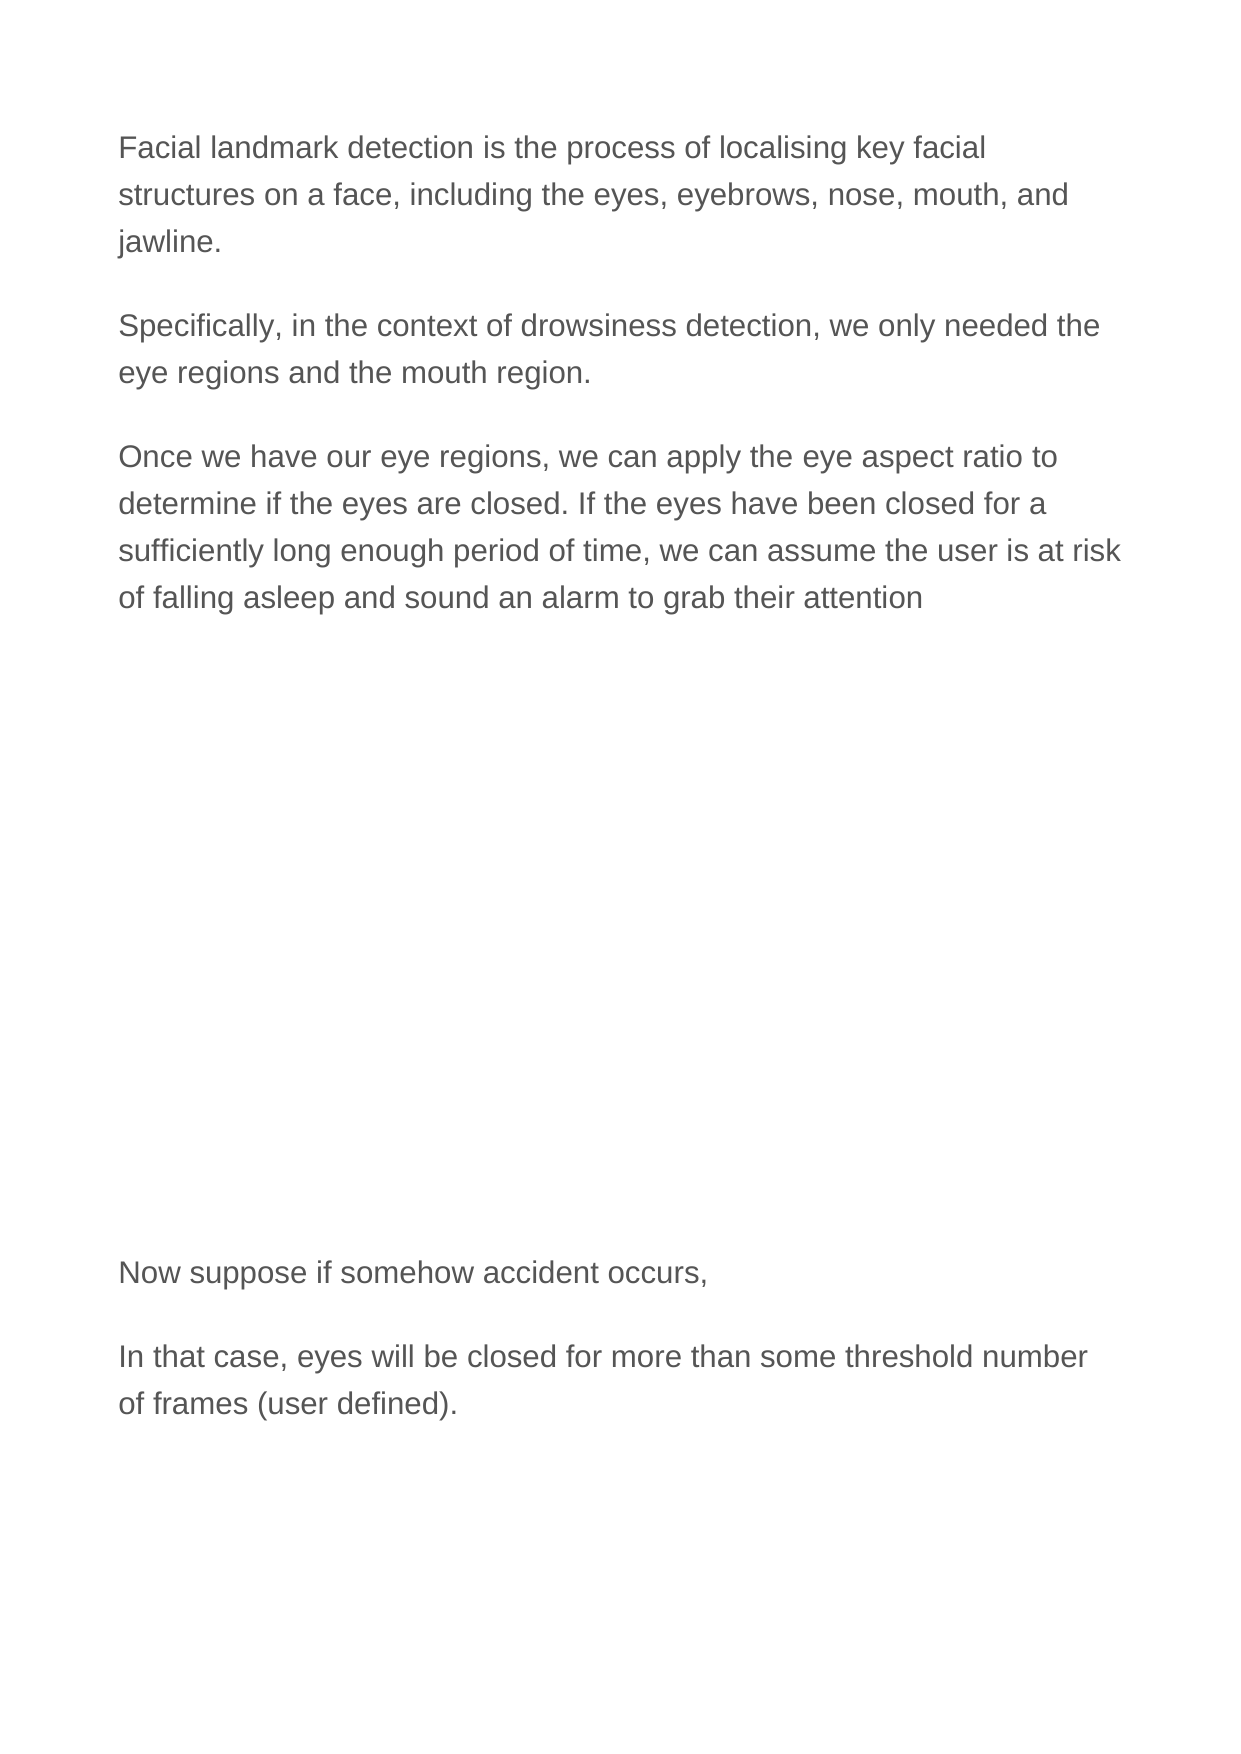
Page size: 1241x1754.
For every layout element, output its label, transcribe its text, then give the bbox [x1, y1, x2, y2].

text Once we have our eye regions, we can apply the eye aspect ratio to determine if the eyes are closed. If the eyes have been closed for a sufficiently long enough period of time, we can assume the user is at risk of falling asleep and sound an alarm to grab their attention [118, 568, 1122, 615]
text Facial landmark detection is the process of localising key facial structures on a face, including the eyes, eyebrows, nose, mouth, and jawline. [118, 118, 1122, 259]
text Once we have our eye regions, we can apply the eye aspect ratio to determine if the eyes are closed. If the eyes have been closed for a sufficiently long enough period of time, we can assume the user is at risk of falling asleep and sound an alarm to grab their attention [118, 427, 1122, 532]
text Now suppose if somehow accident occurs, [118, 1243, 1122, 1290]
text Specifically, in the context of drowsiness detection, we only needed the eye regions and the mouth region. [118, 296, 1122, 390]
text In that case, eyes will be closed for more than some threshold number of frames (user defined). [118, 1327, 1122, 1421]
